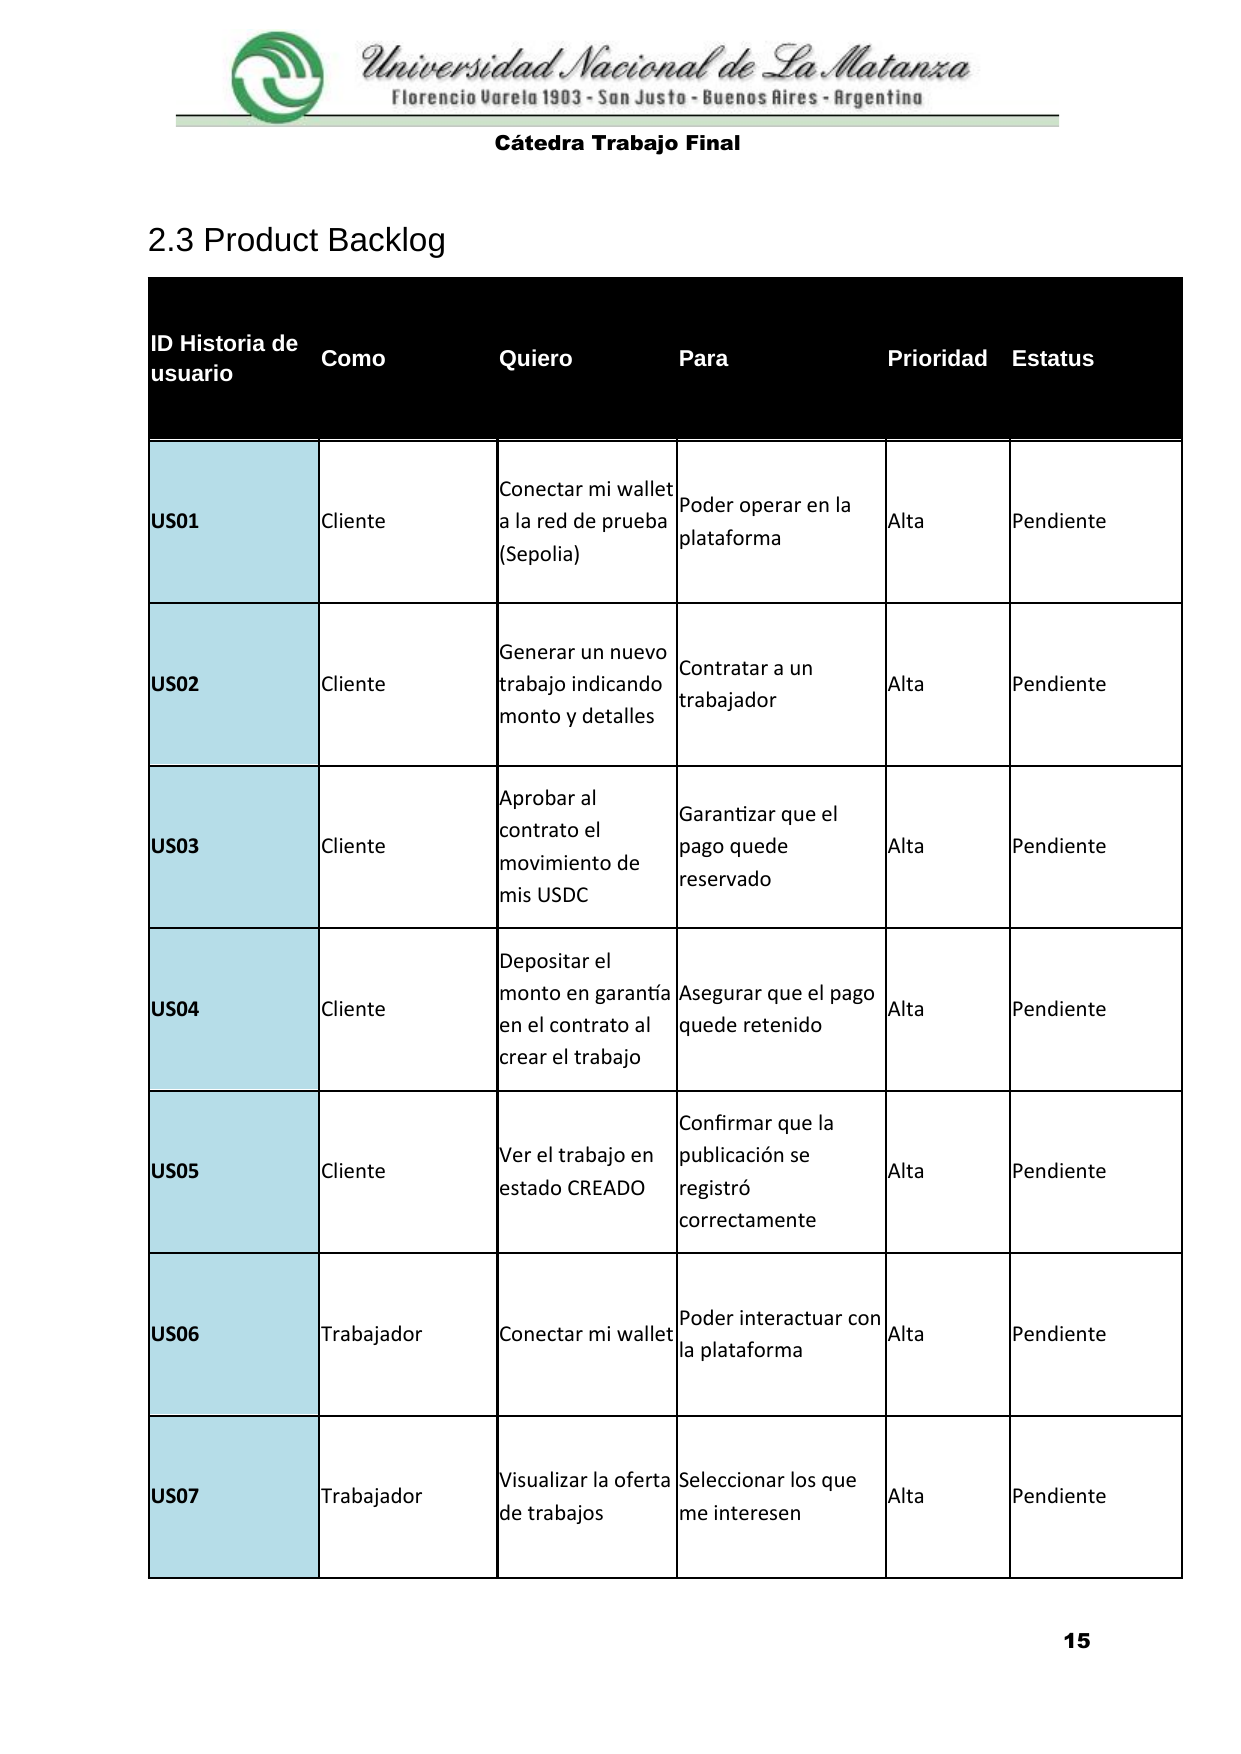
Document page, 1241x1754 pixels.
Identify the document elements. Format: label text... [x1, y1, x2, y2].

table_header Estatus [1011, 279, 1181, 439]
subtitle 2.3 Product Backlog [148, 220, 1087, 259]
table_cell Contratar a un trabajador [678, 604, 885, 764]
table_cell US07 [150, 1417, 318, 1577]
table_cell Aprobar al contrato el movimiento de mis USDC [499, 767, 676, 927]
table_cell Trabajador [320, 1417, 496, 1577]
table_cell Cliente [320, 604, 496, 764]
table_cell Trabajador [320, 1254, 496, 1414]
table_cell Alta [887, 1417, 1009, 1577]
table_cell Pendiente [1011, 1092, 1181, 1252]
table_header ID Historia de usuario [150, 279, 318, 439]
table_cell Conectar mi wallet [499, 1254, 676, 1414]
table_cell Pendiente [1011, 442, 1181, 602]
table_cell Conectar mi wallet a la red de prueba (Sepolia) [499, 442, 676, 602]
table_cell Asegurar que el pago quede retenido [678, 929, 885, 1089]
table_cell Pendiente [1011, 604, 1181, 764]
table_cell Pendiente [1011, 1254, 1181, 1414]
table_cell US02 [150, 604, 318, 764]
table_cell Alta [887, 604, 1009, 764]
table_cell Pendiente [1011, 767, 1181, 927]
table_cell US04 [150, 929, 318, 1089]
table_cell US06 [150, 1254, 318, 1414]
table_cell Alta [887, 1254, 1009, 1414]
table_cell Cliente [320, 929, 496, 1089]
table_cell Pendiente [1011, 929, 1181, 1089]
table_cell Garantizar que el pago quede reservado [678, 767, 885, 927]
table_cell Pendiente [1011, 1417, 1181, 1577]
table_cell Confirmar que la publicación se registró correctamente [678, 1092, 885, 1252]
table_cell US03 [150, 767, 318, 927]
table_header Prioridad [887, 279, 1009, 439]
table_cell Poder operar en la plataforma [678, 442, 885, 602]
table_cell Alta [887, 929, 1009, 1089]
table_cell Cliente [320, 767, 496, 927]
table_cell Seleccionar los que me interesen [678, 1417, 885, 1577]
table_cell Cliente [320, 442, 496, 602]
table_header Como [320, 279, 496, 439]
table_cell Alta [887, 767, 1009, 927]
table_cell Alta [887, 442, 1009, 602]
table_cell Visualizar la oferta de trabajos [499, 1417, 676, 1577]
table_cell US01 [150, 442, 318, 602]
table_header Quiero [499, 279, 676, 439]
table_cell US05 [150, 1092, 318, 1252]
table_cell Generar un nuevo trabajo indicando monto y detalles [499, 604, 676, 764]
table_cell Ver el trabajo en estado CREADO [499, 1092, 676, 1252]
table_cell Cliente [320, 1092, 496, 1252]
table_header Para [678, 279, 885, 439]
table_cell Depositar el monto en garantía en el contrato al crear el trabajo [499, 929, 676, 1089]
table_cell Poder interactuar con la plataforma [678, 1254, 885, 1414]
table_cell Alta [887, 1092, 1009, 1252]
picture [175, 29, 1060, 127]
